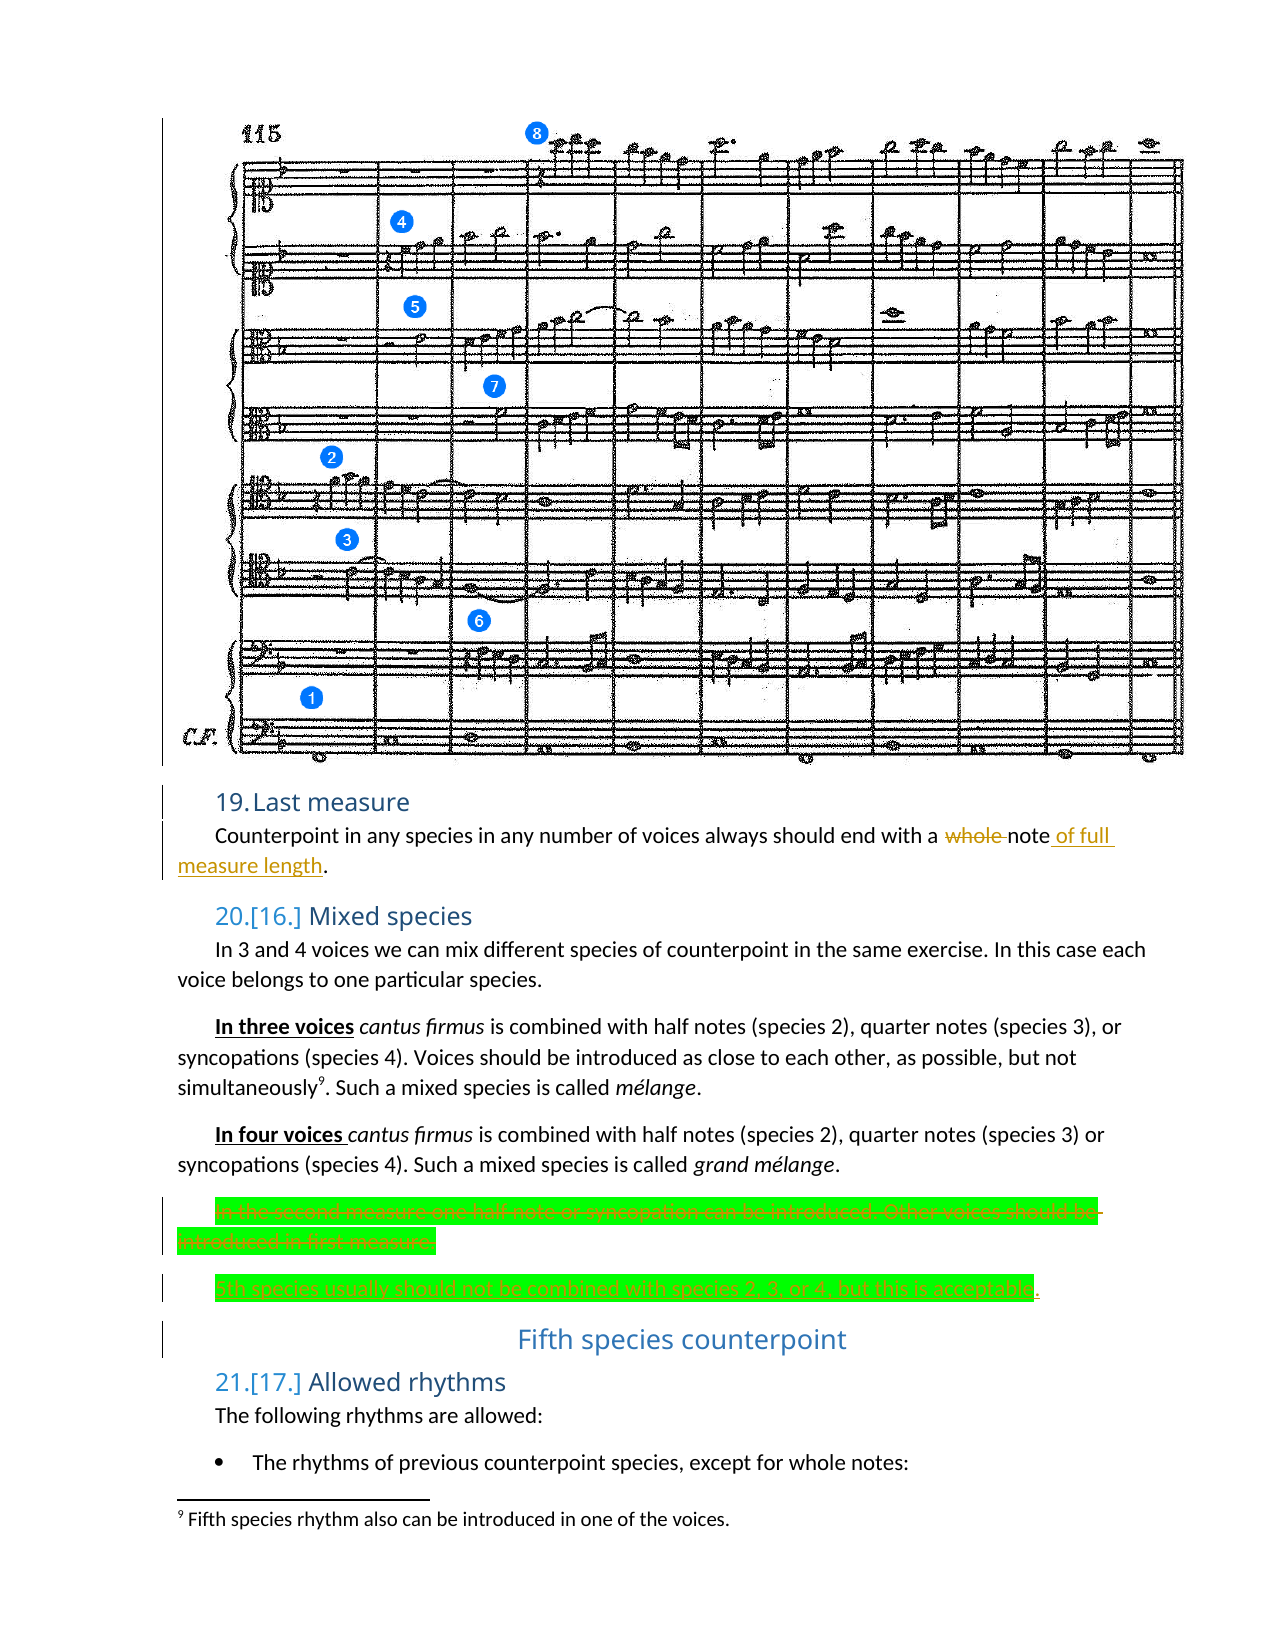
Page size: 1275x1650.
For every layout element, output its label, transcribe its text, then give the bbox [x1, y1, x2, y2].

picture [177, 118, 1187, 766]
text Counterpoint in any species in any number of voices always should end with a note. [177, 821, 1186, 880]
list The rhythms of previous counterpoint species, except for whole notes: [215, 1448, 1186, 1476]
subtitle Fifth species counterpoint [177, 1321, 1186, 1358]
text In four voices cantus firmus is combined with half notes (species 2), quarter notes (species 3) or syncopations (species 4). Such a mixed species is called grand mélange. [177, 1120, 1186, 1178]
text In three voices cantus firmus is combined with half notes (species 2), quarter notes (species 3), or syncopations (species 4). Voices should be introduced as close to each other, as possible, but not simultaneously. Such a mixed species is called mélange. [177, 1012, 1186, 1101]
subtitle Allowed rhythms [215, 1365, 1186, 1399]
text In 3 and 4 voices we can mix different species of counterpoint in the same exercise. In this case each voice belongs to one particular species. [177, 935, 1186, 993]
subtitle Mixed species [215, 898, 1186, 933]
text The following rhythms are allowed: [177, 1401, 1186, 1429]
subtitle Last measure [215, 785, 1186, 819]
